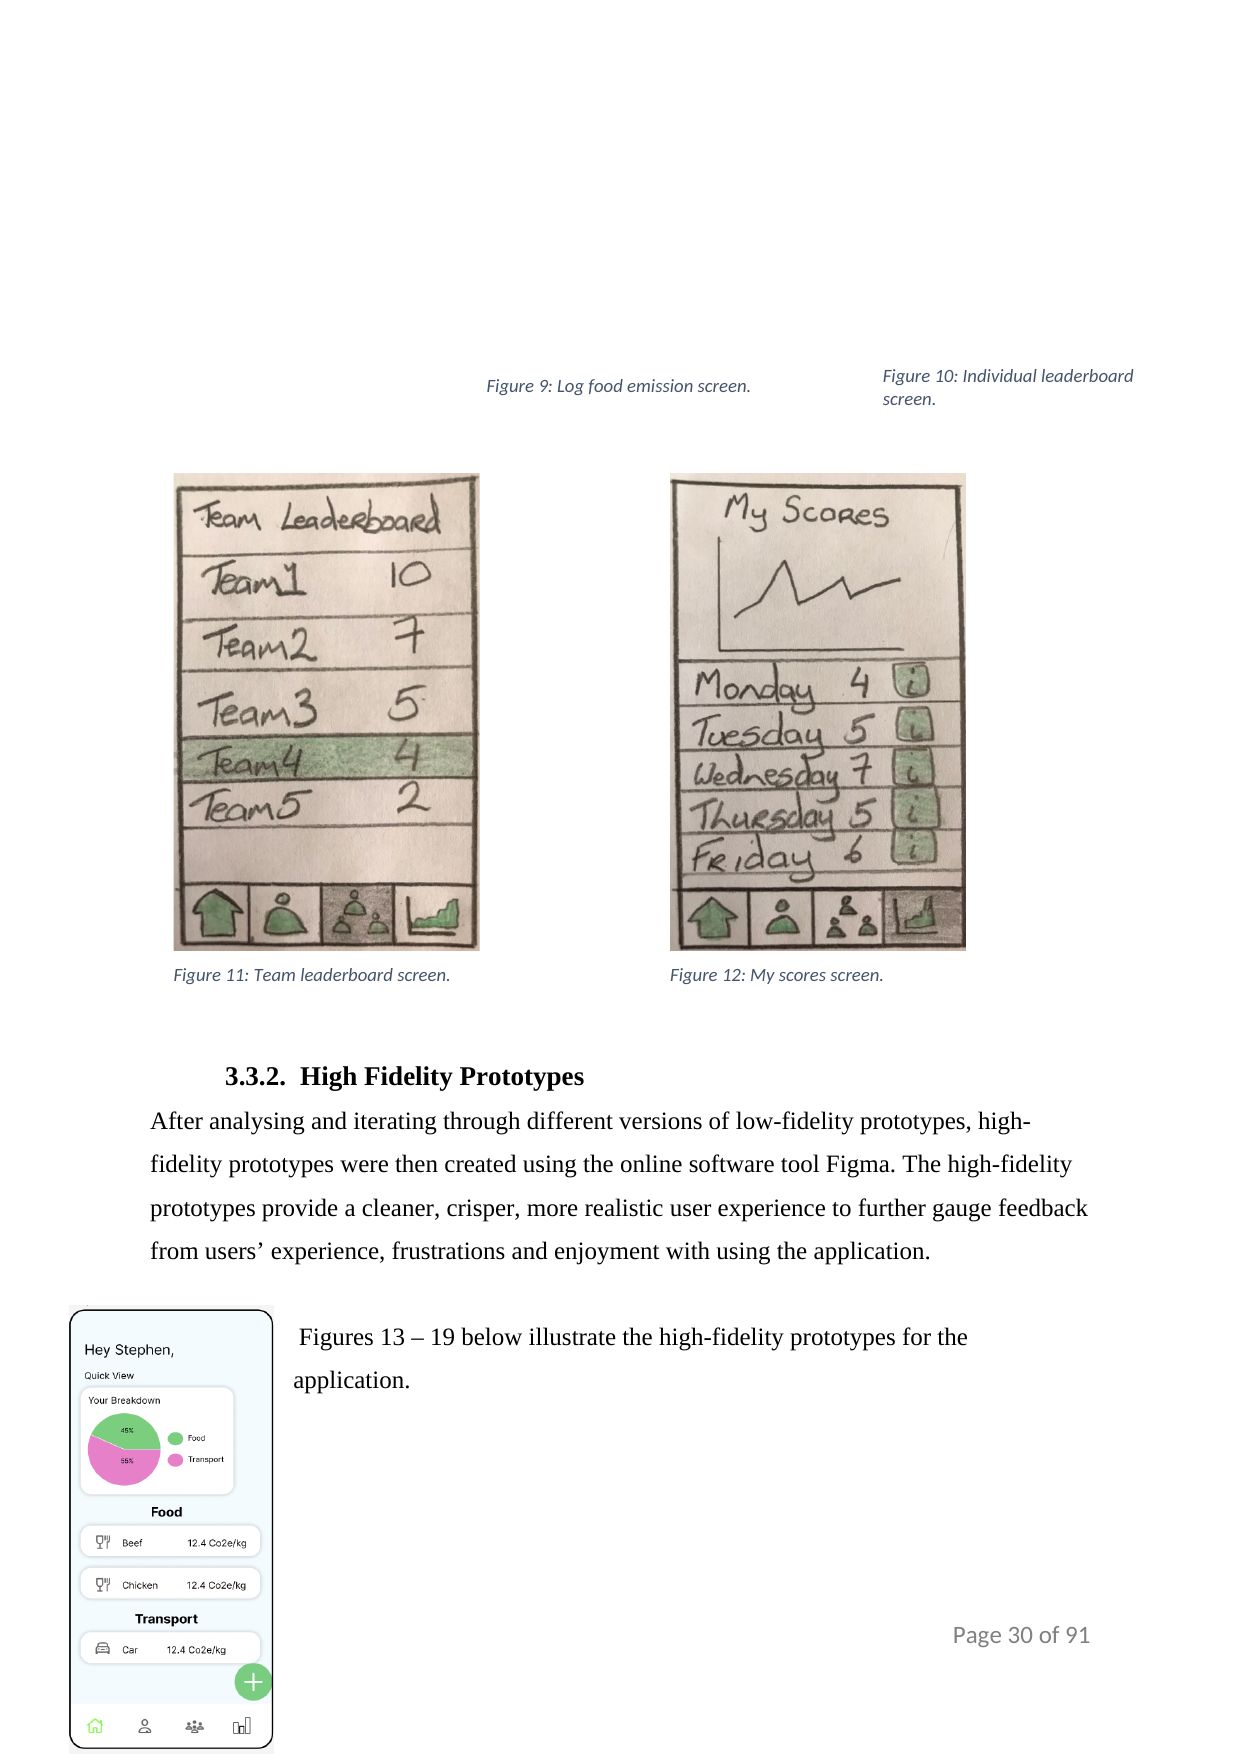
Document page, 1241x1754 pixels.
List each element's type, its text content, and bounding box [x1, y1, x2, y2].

picture [173, 473, 480, 951]
text After analysing and iterating through different versions of low-fidelity prototypes, high-fidelity prototypes were then created using the online software tool Figma. The high-fidelity prototypes provide a cleaner, crisper, more realistic user experience to further gauge feedback from users’ experience, frustrations and enjoyment with using the application. [150, 1106, 1090, 1264]
text Figures 13 – 19 below illustrate the high-fidelity prototypes for the application. [275, 1322, 1090, 1394]
subtitle High Fidelity Prototypes [209, 1060, 1090, 1091]
picture [670, 473, 966, 951]
picture [67, 1305, 275, 1751]
